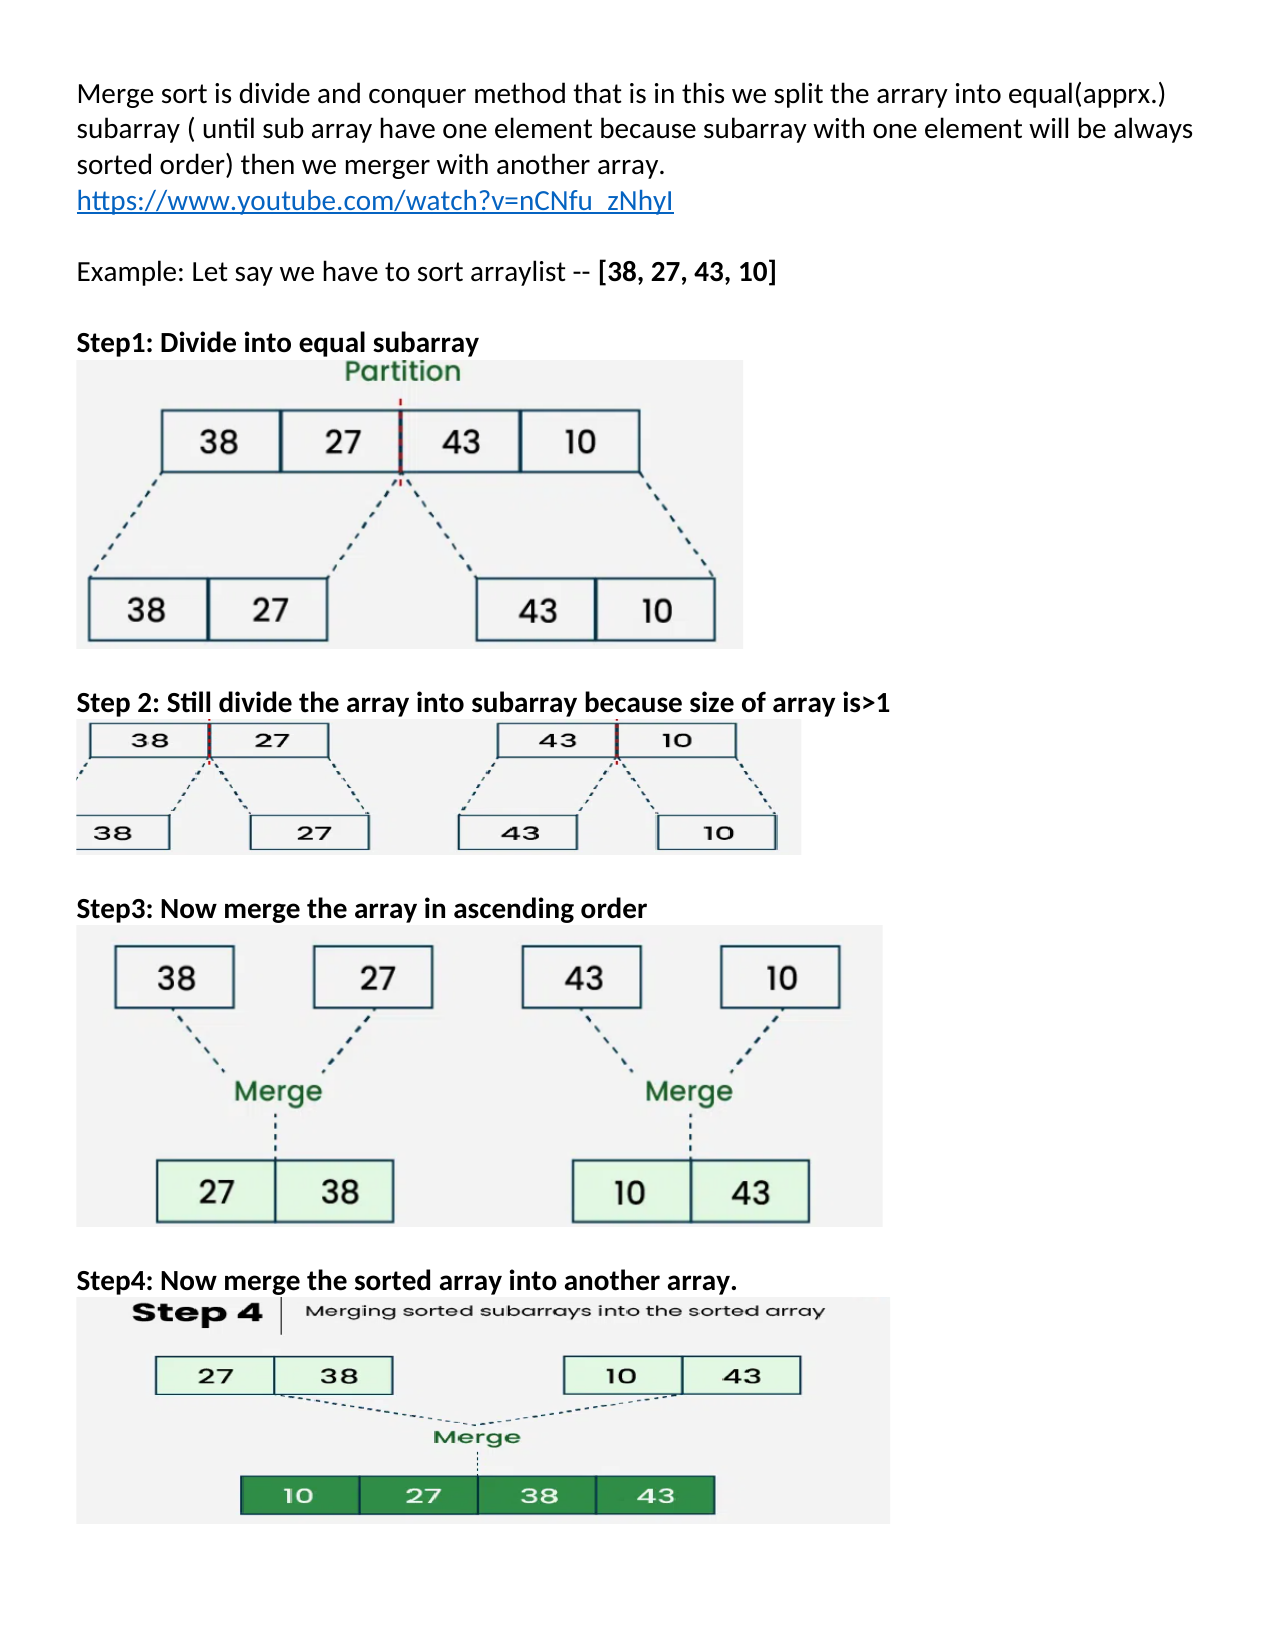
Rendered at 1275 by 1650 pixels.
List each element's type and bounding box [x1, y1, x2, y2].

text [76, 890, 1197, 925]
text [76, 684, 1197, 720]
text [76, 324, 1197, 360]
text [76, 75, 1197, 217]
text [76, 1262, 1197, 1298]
picture [76, 925, 883, 1227]
picture [76, 1297, 890, 1524]
picture [76, 719, 802, 855]
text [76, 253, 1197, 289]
picture [76, 360, 744, 649]
